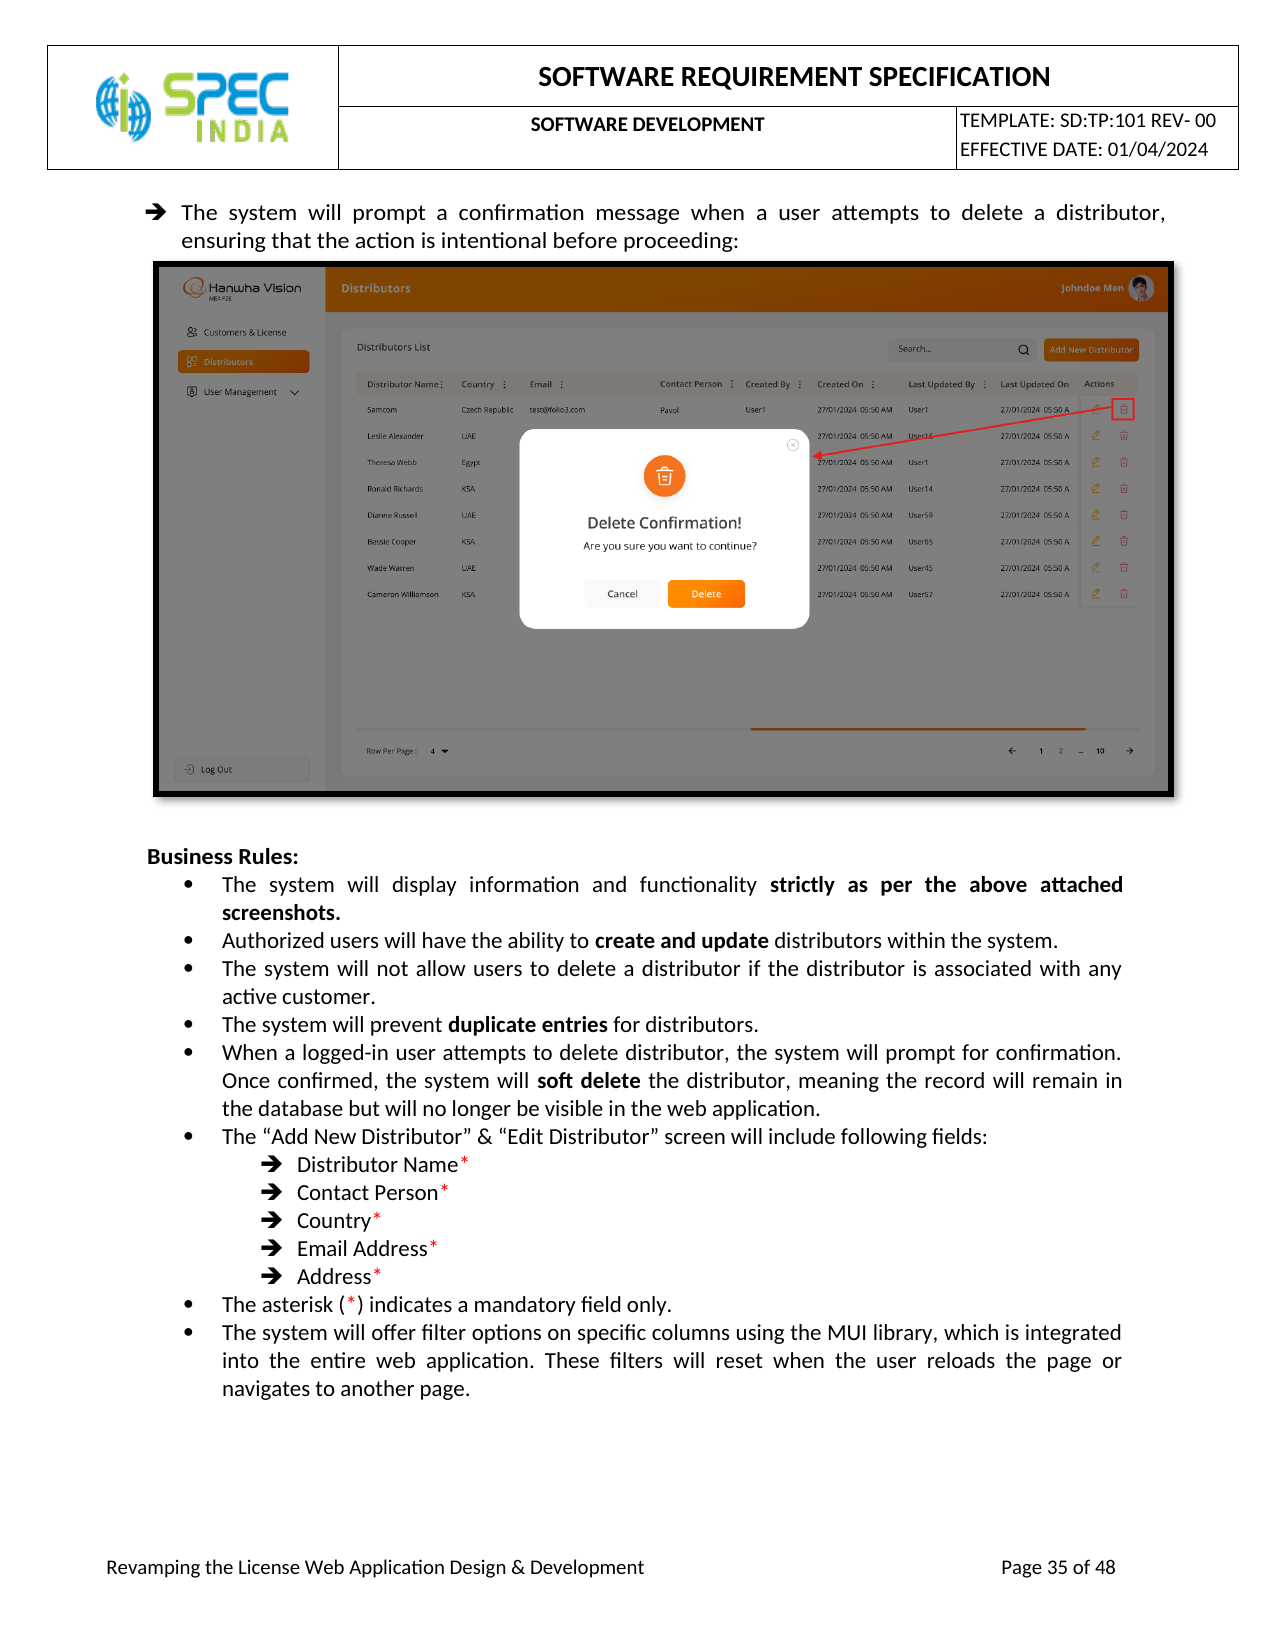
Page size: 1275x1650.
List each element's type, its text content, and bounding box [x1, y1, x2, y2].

list Contact Person* [259, 1178, 1124, 1206]
text Business Rules: [147, 842, 1169, 870]
list The asterisk (*) indicates a mandatory field only. [184, 1290, 1124, 1318]
list The system will not allow users to delete a distributor if the distributor is associated with any active customer. [184, 954, 1124, 1010]
list Authorized users will have the ability to create and update distributors within the system. [184, 926, 1124, 954]
picture [101, 104, 106, 115]
list The “Add New Distributor” & “Edit Distributor” screen will include following fields: [184, 1122, 1124, 1150]
picture [108, 87, 113, 98]
list The system will display information and functionality strictly as per the above attached screenshots. [184, 870, 1124, 926]
list Email Address* [259, 1234, 1124, 1262]
list The system will prompt a confirmation message when a user attempts to delete a distributor, ensuring that the action is intentional before proceeding: [144, 198, 1169, 254]
picture [107, 102, 111, 112]
picture [159, 267, 1168, 791]
list Country* [259, 1206, 1124, 1234]
list The system will offer filter options on specific columns using the MUI library, which is integrated into the entire web application. These filters will reset when the user reloads the page or navigates to another page. [184, 1318, 1124, 1402]
list Address* [259, 1262, 1124, 1290]
list The system will prevent duplicate entries for distributors. [184, 1010, 1124, 1038]
list When a logged-in user attempts to delete distributor, the system will prompt for confirmation. Once confirmed, the system will soft delete the distributor, meaning the record will remain in the database but will no longer be visible in the web application. [184, 1038, 1124, 1122]
picture [101, 88, 107, 101]
list Distributor Name* [259, 1150, 1124, 1178]
picture [96, 71, 290, 144]
